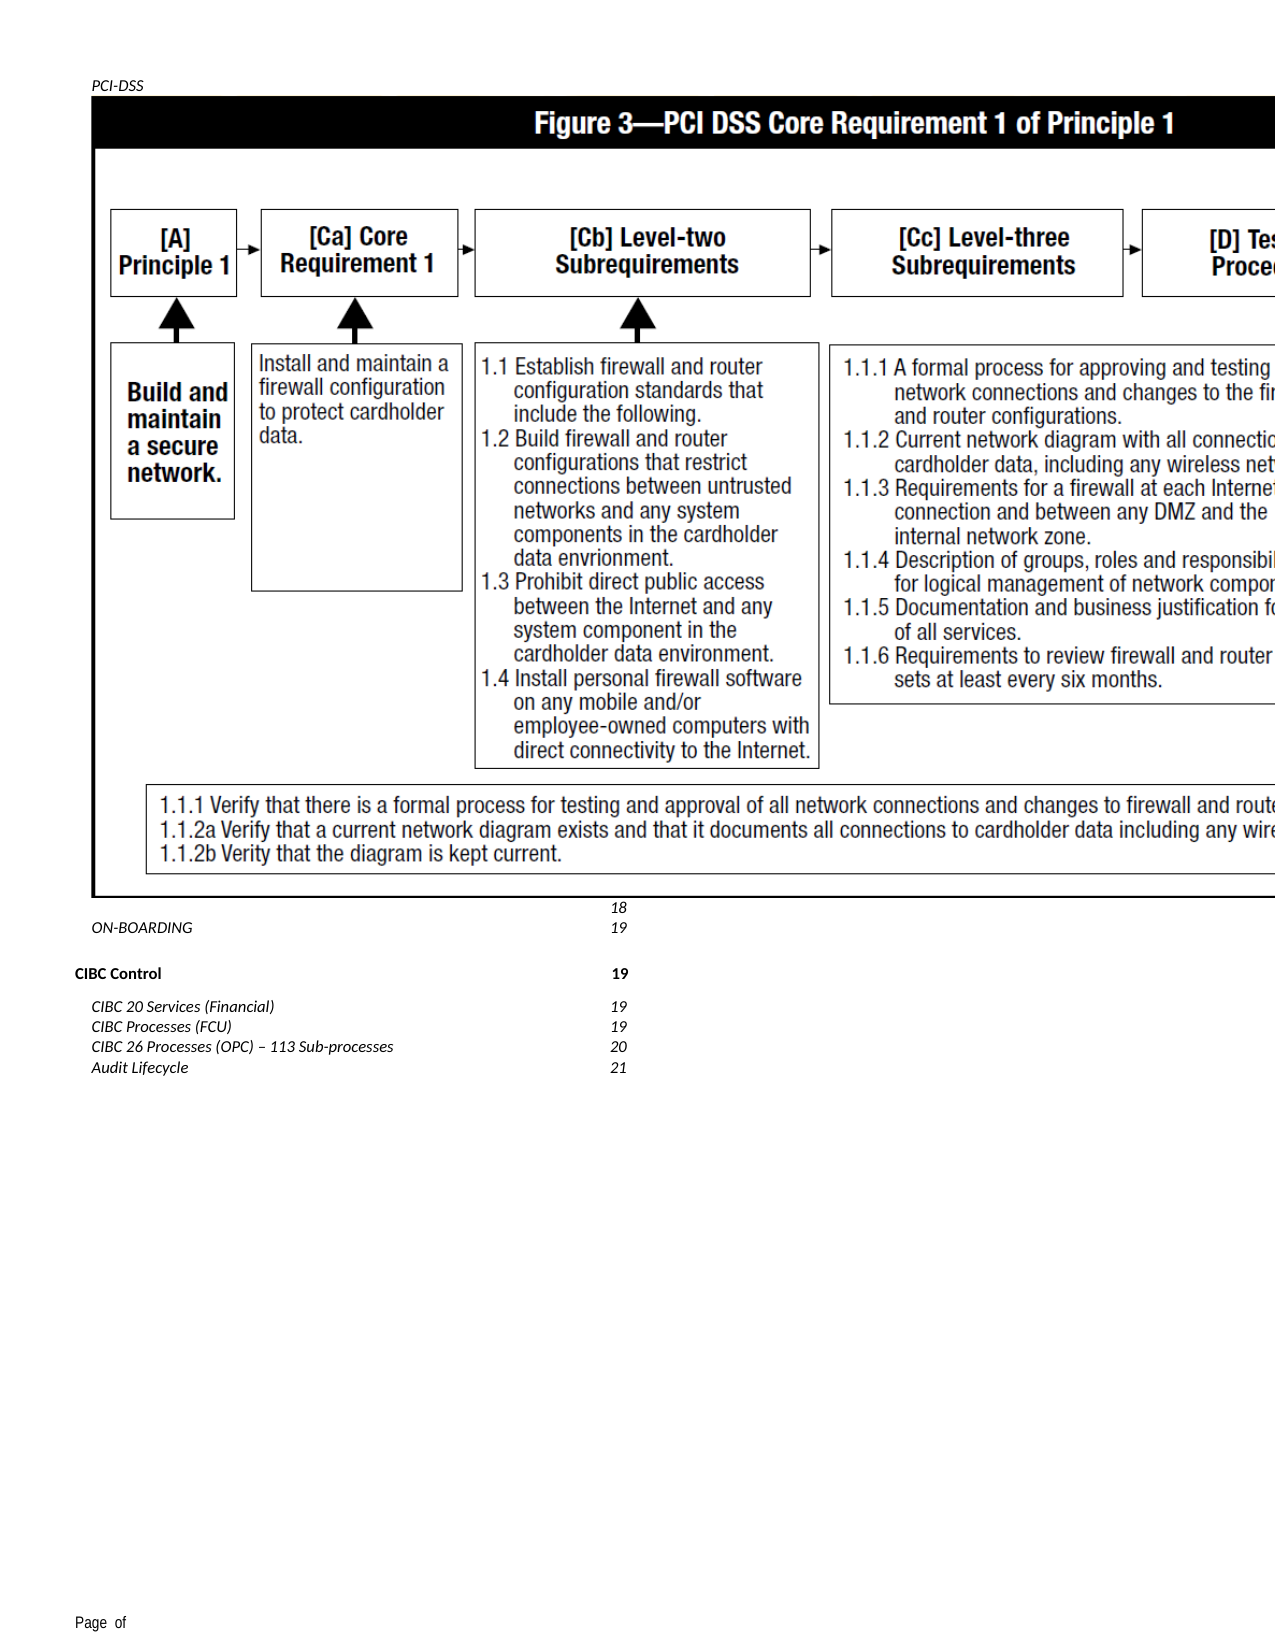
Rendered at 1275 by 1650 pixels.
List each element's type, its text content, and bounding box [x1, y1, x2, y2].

text CIBC 26 Processes (OPC) – 113 Sub-processes 20 [91, 1037, 1213, 1057]
text ON-BOARDING 19 [91, 918, 1213, 938]
text CIBC Control 19 [75, 963, 1213, 983]
text PCI-DSS 18 [91, 75, 1213, 95]
text PCI-DSS 18 [91, 898, 1213, 918]
text Audit Lifecycle 21 [91, 1057, 1213, 1077]
text CIBC Processes (FCU) 19 [91, 1016, 1213, 1037]
text CIBC 20 Services (Financial) 19 [91, 996, 1213, 1016]
